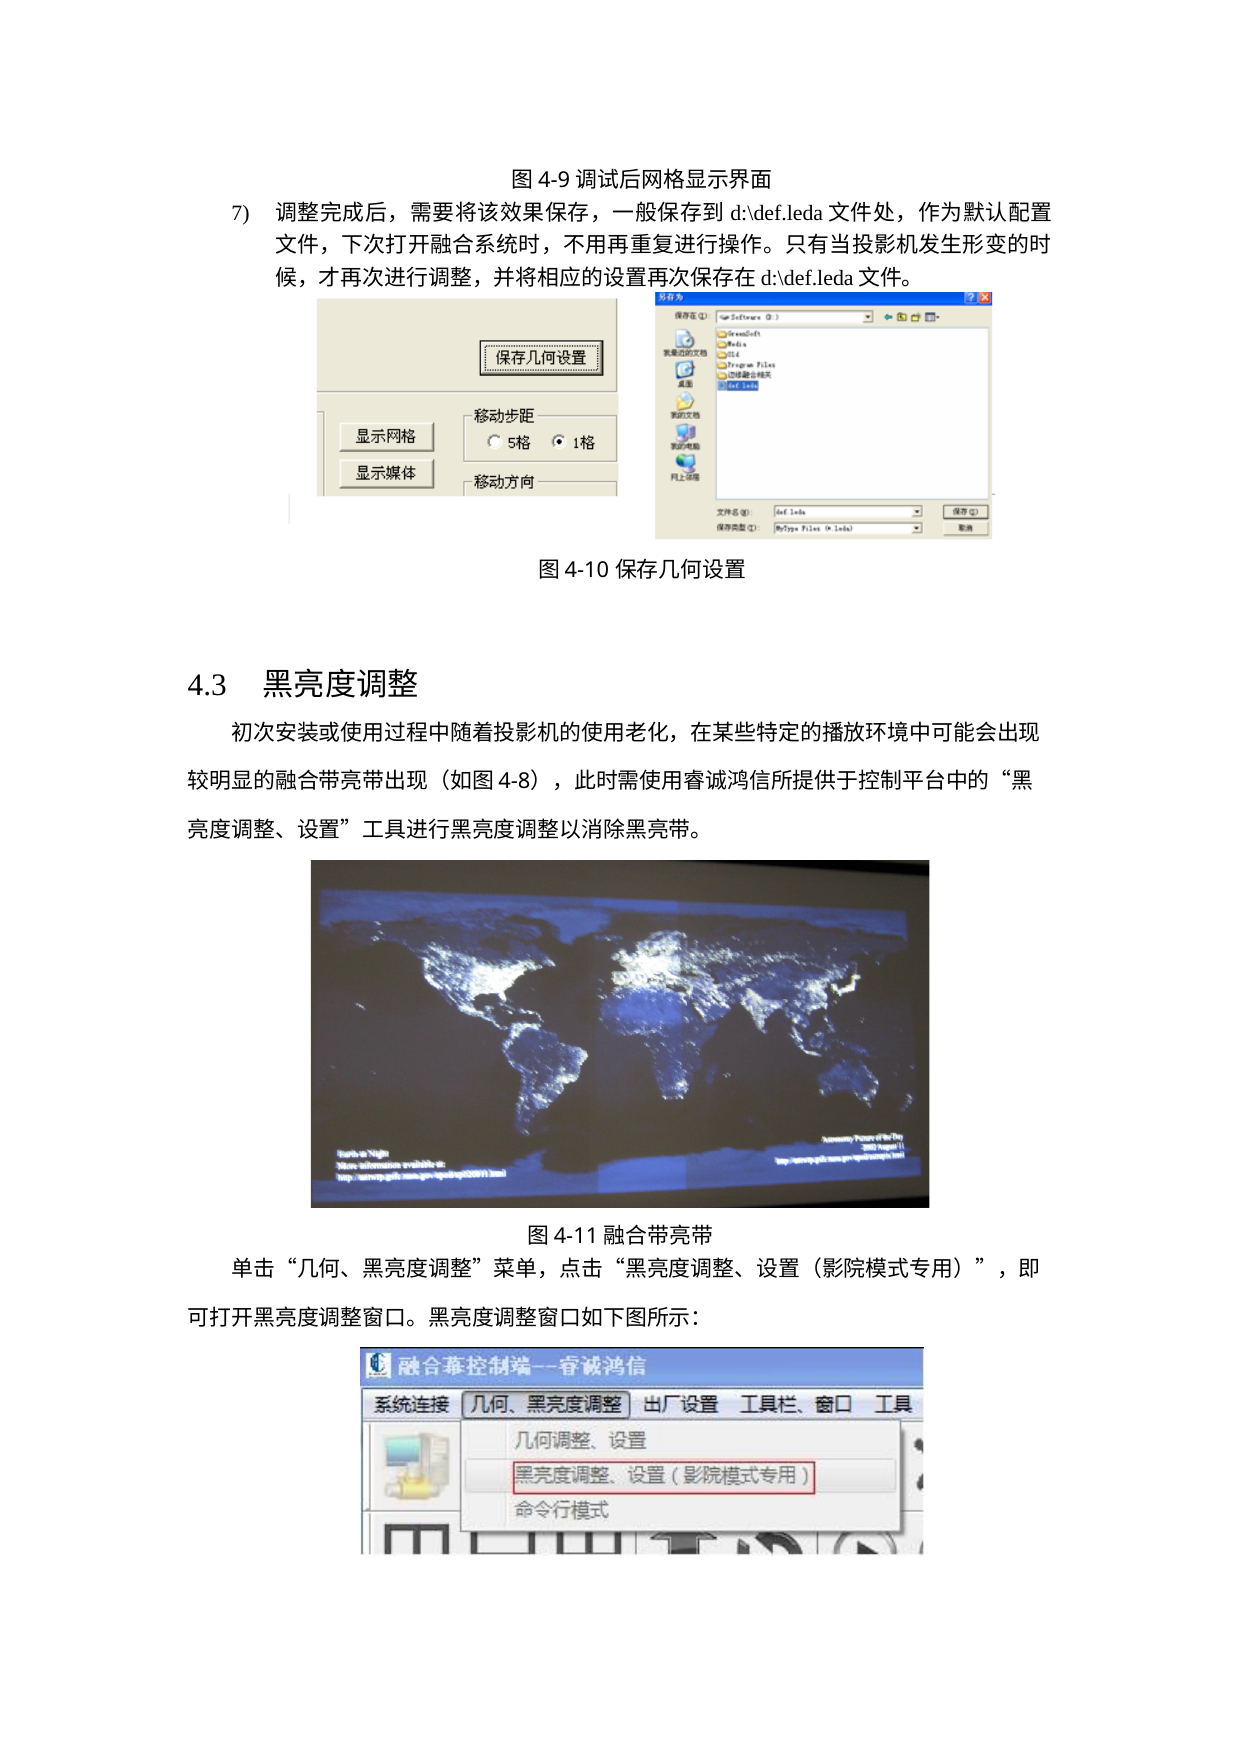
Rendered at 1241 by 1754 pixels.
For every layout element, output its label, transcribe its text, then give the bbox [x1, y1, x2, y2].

text 图4-11 融合带亮带 [187, 1218, 1053, 1250]
text 初次安装或使用过程中随着投影机的使用老化，在某些特定的播放环境中可能会出现较明显的融合带亮带出现（如图4-8），此时需使用睿诚鸿信所提供于控制平台中的“黑亮度调整、设置”工具进行黑亮度调整以消除黑亮带。 [187, 714, 1053, 844]
picture [360, 1347, 924, 1556]
picture [288, 292, 995, 547]
list 调整完成后，需要将该效果保存，一般保存到d:\def.leda文件处，作为默认配置文件，下次打开融合系统时，不用再重复进行操作。只有当投影机发生形变的时候，才再次进行调整，并将相应的设置再次保存在d:\def.leda文件。 [231, 194, 1053, 292]
picture [310, 860, 930, 1208]
text 图4-9 调试后网格显示界面 [231, 162, 1053, 194]
text 图4-10 保存几何设置 [231, 552, 1053, 584]
list 黑亮度调整 [187, 649, 1053, 714]
text 单击“几何、黑亮度调整”菜单，点击“黑亮度调整、设置（影院模式专用）”，即可打开黑亮度调整窗口。黑亮度调整窗口如下图所示： [187, 1250, 1053, 1332]
